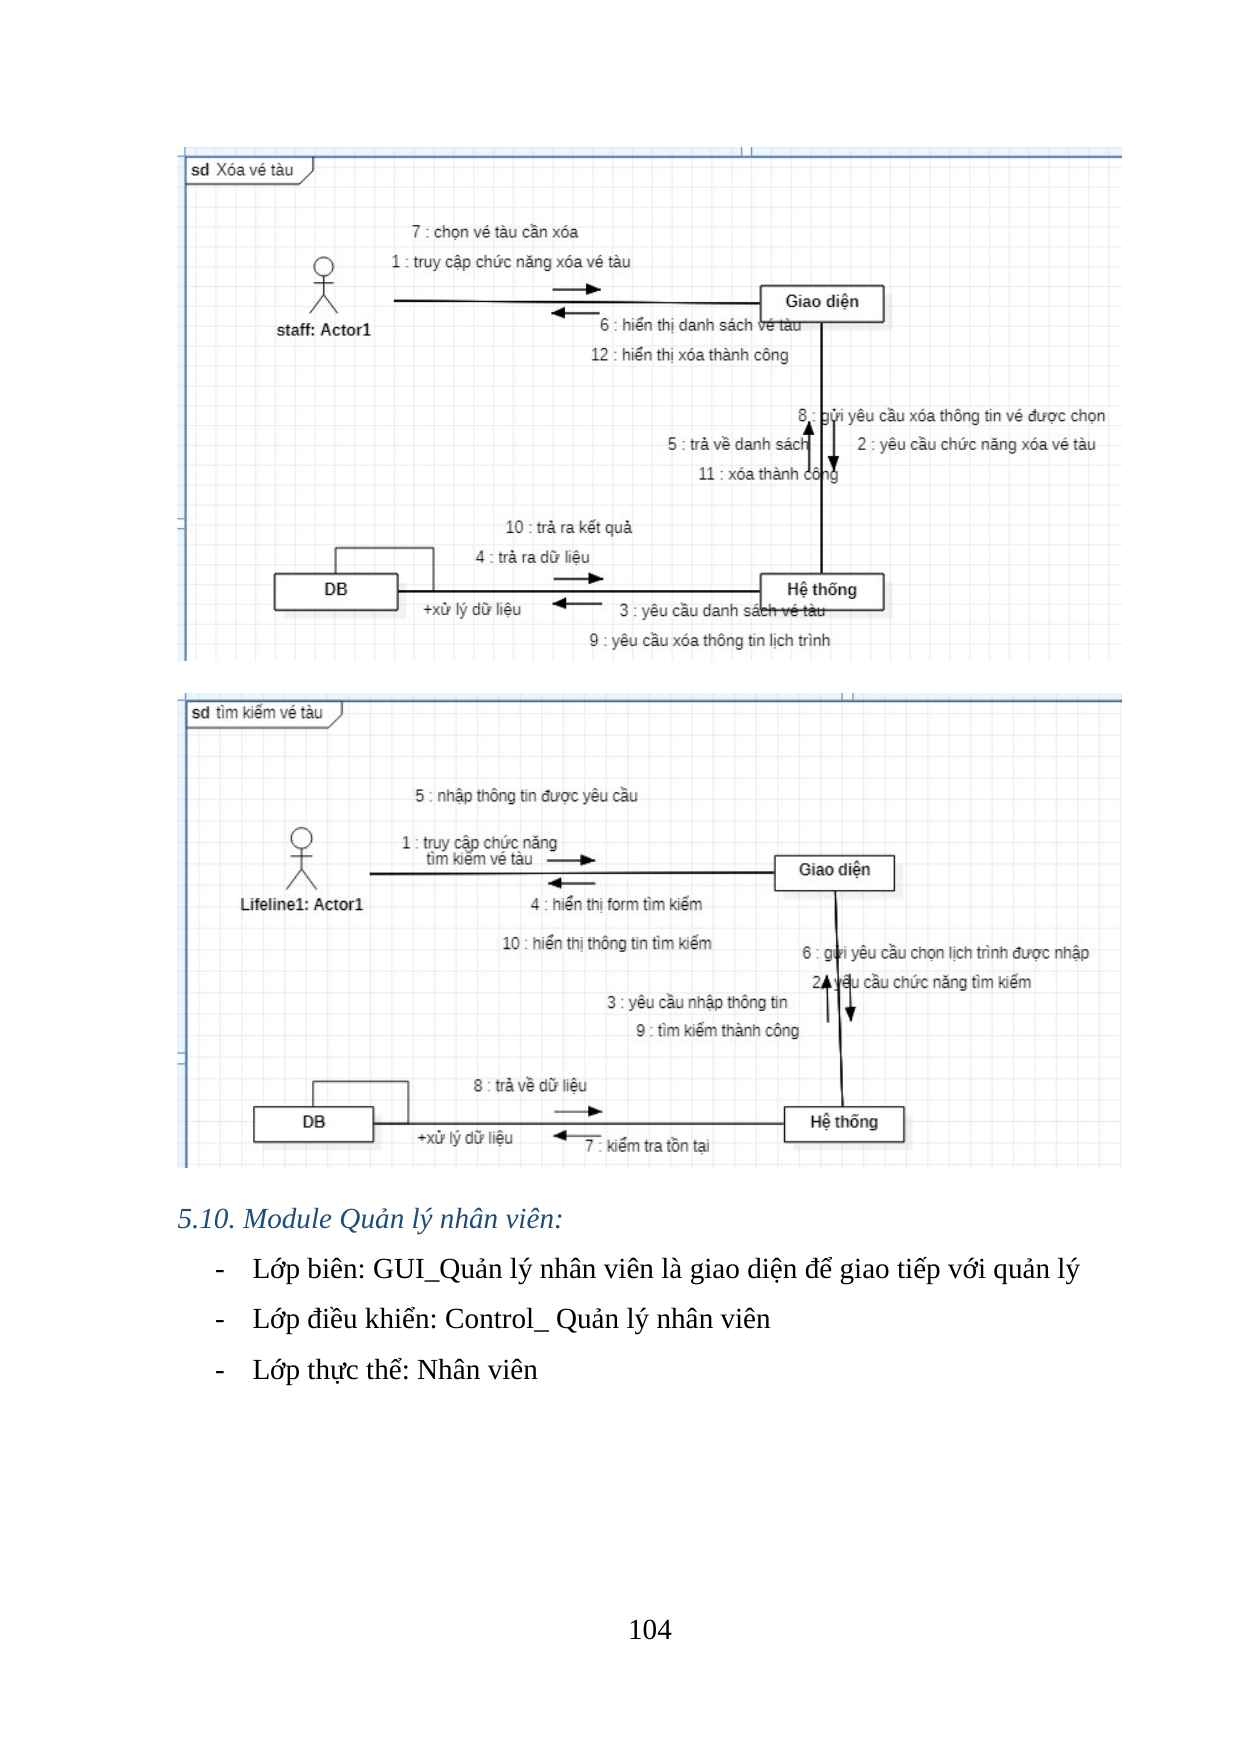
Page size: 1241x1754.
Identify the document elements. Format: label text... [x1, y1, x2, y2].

subtitle 5.10. Module Quản lý nhân viên: [177, 1201, 1122, 1234]
list Lớp biên: GUI_Quản lý nhân viên là giao diện để giao tiếp với quản lý [215, 1251, 1122, 1285]
picture [177, 147, 1123, 661]
list Lớp thực thể: Nhân viên [215, 1352, 1122, 1386]
picture [177, 693, 1123, 1168]
list Lớp điều khiển: Control_ Quản lý nhân viên [215, 1302, 1122, 1335]
